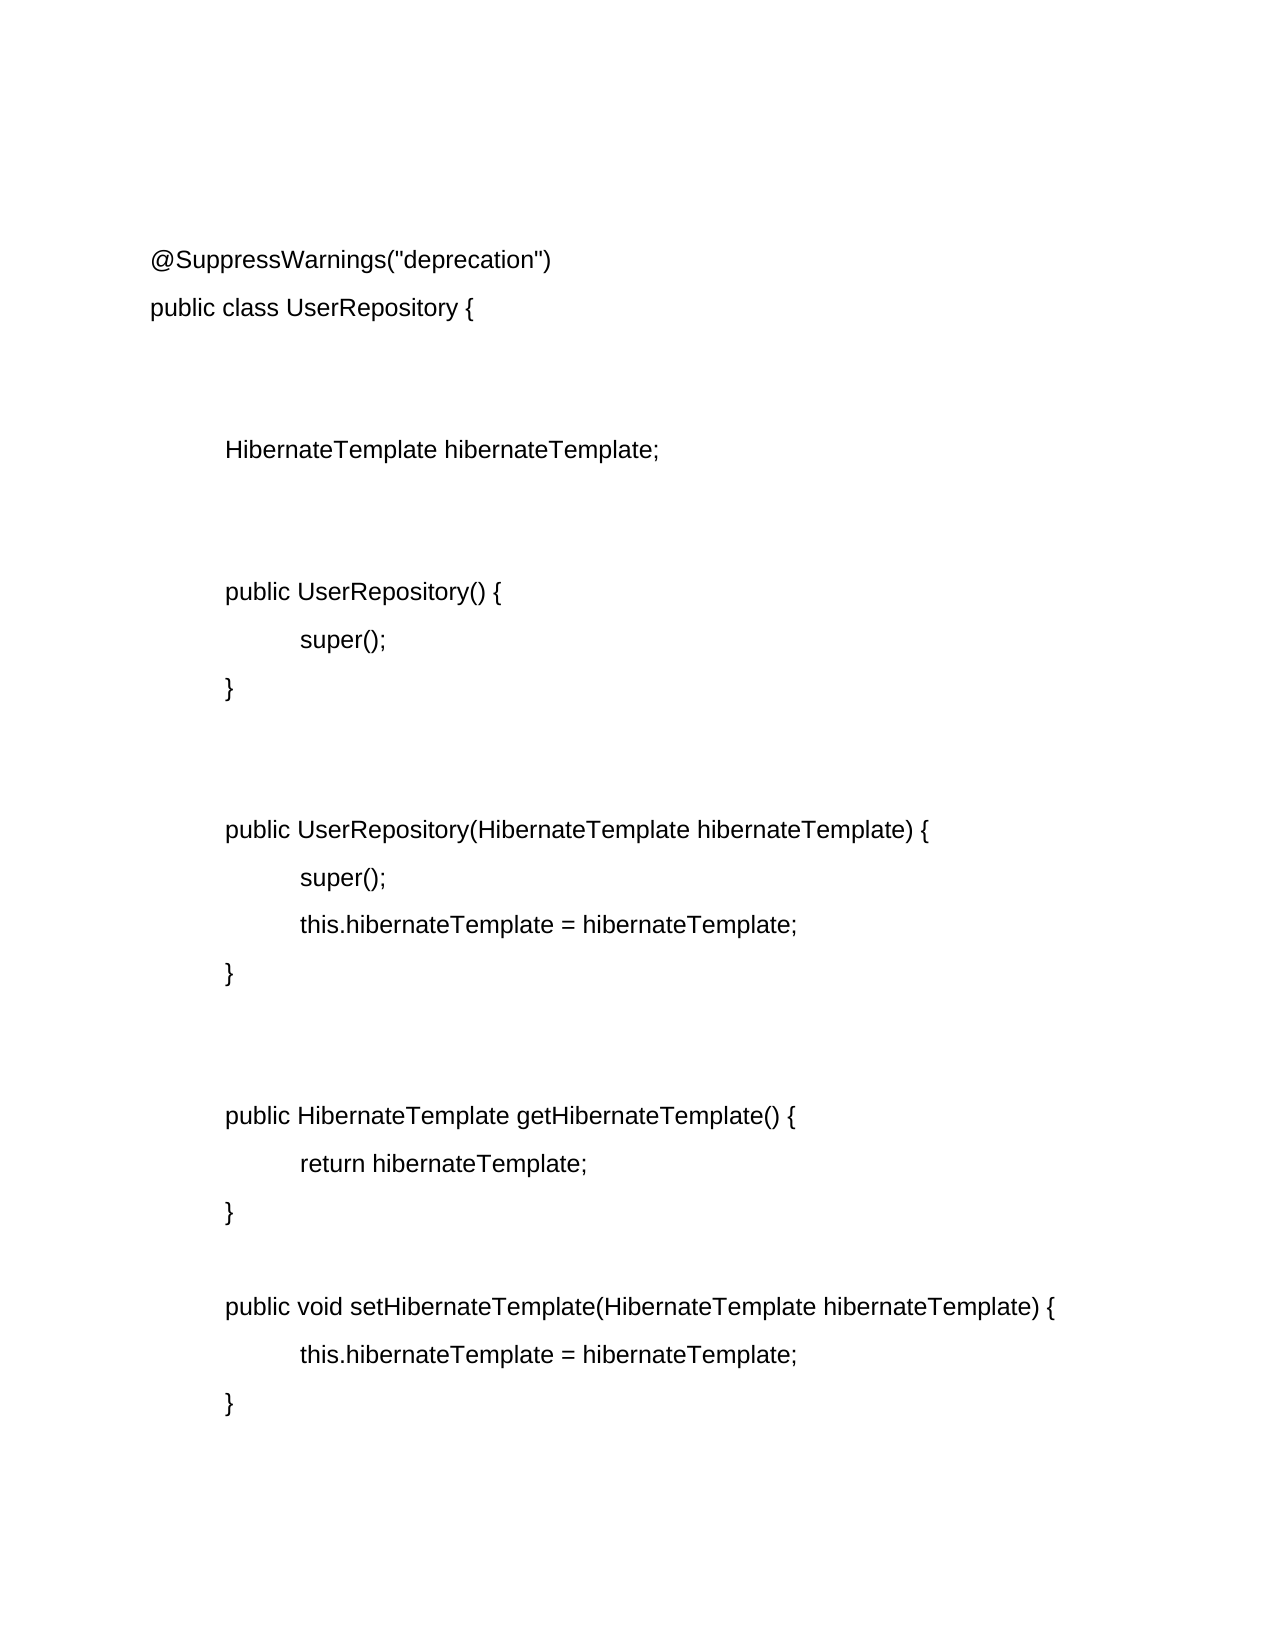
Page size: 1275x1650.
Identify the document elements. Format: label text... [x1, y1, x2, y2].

text this.hibernateTemplate = hibernateTemplate; [150, 1340, 1125, 1368]
text public class UserRepository { [150, 293, 1125, 322]
text } [150, 1387, 1125, 1416]
text HibernateTemplate hibernateTemplate; [150, 435, 1125, 463]
text public HibernateTemplate getHibernateTemplate() { [150, 1101, 1125, 1130]
text super(); [150, 863, 1125, 891]
text public UserRepository() { [150, 577, 1125, 606]
text @SuppressWarnings("deprecation") [150, 245, 1125, 274]
text } [150, 958, 1125, 987]
text public UserRepository(HibernateTemplate hibernateTemplate) { [150, 815, 1125, 844]
text public void setHibernateTemplate(HibernateTemplate hibernateTemplate) { [150, 1292, 1125, 1321]
text this.hibernateTemplate = hibernateTemplate; [150, 910, 1125, 939]
text } [150, 1197, 1125, 1225]
text super(); [150, 625, 1125, 654]
text } [150, 673, 1125, 701]
text return hibernateTemplate; [150, 1149, 1125, 1178]
